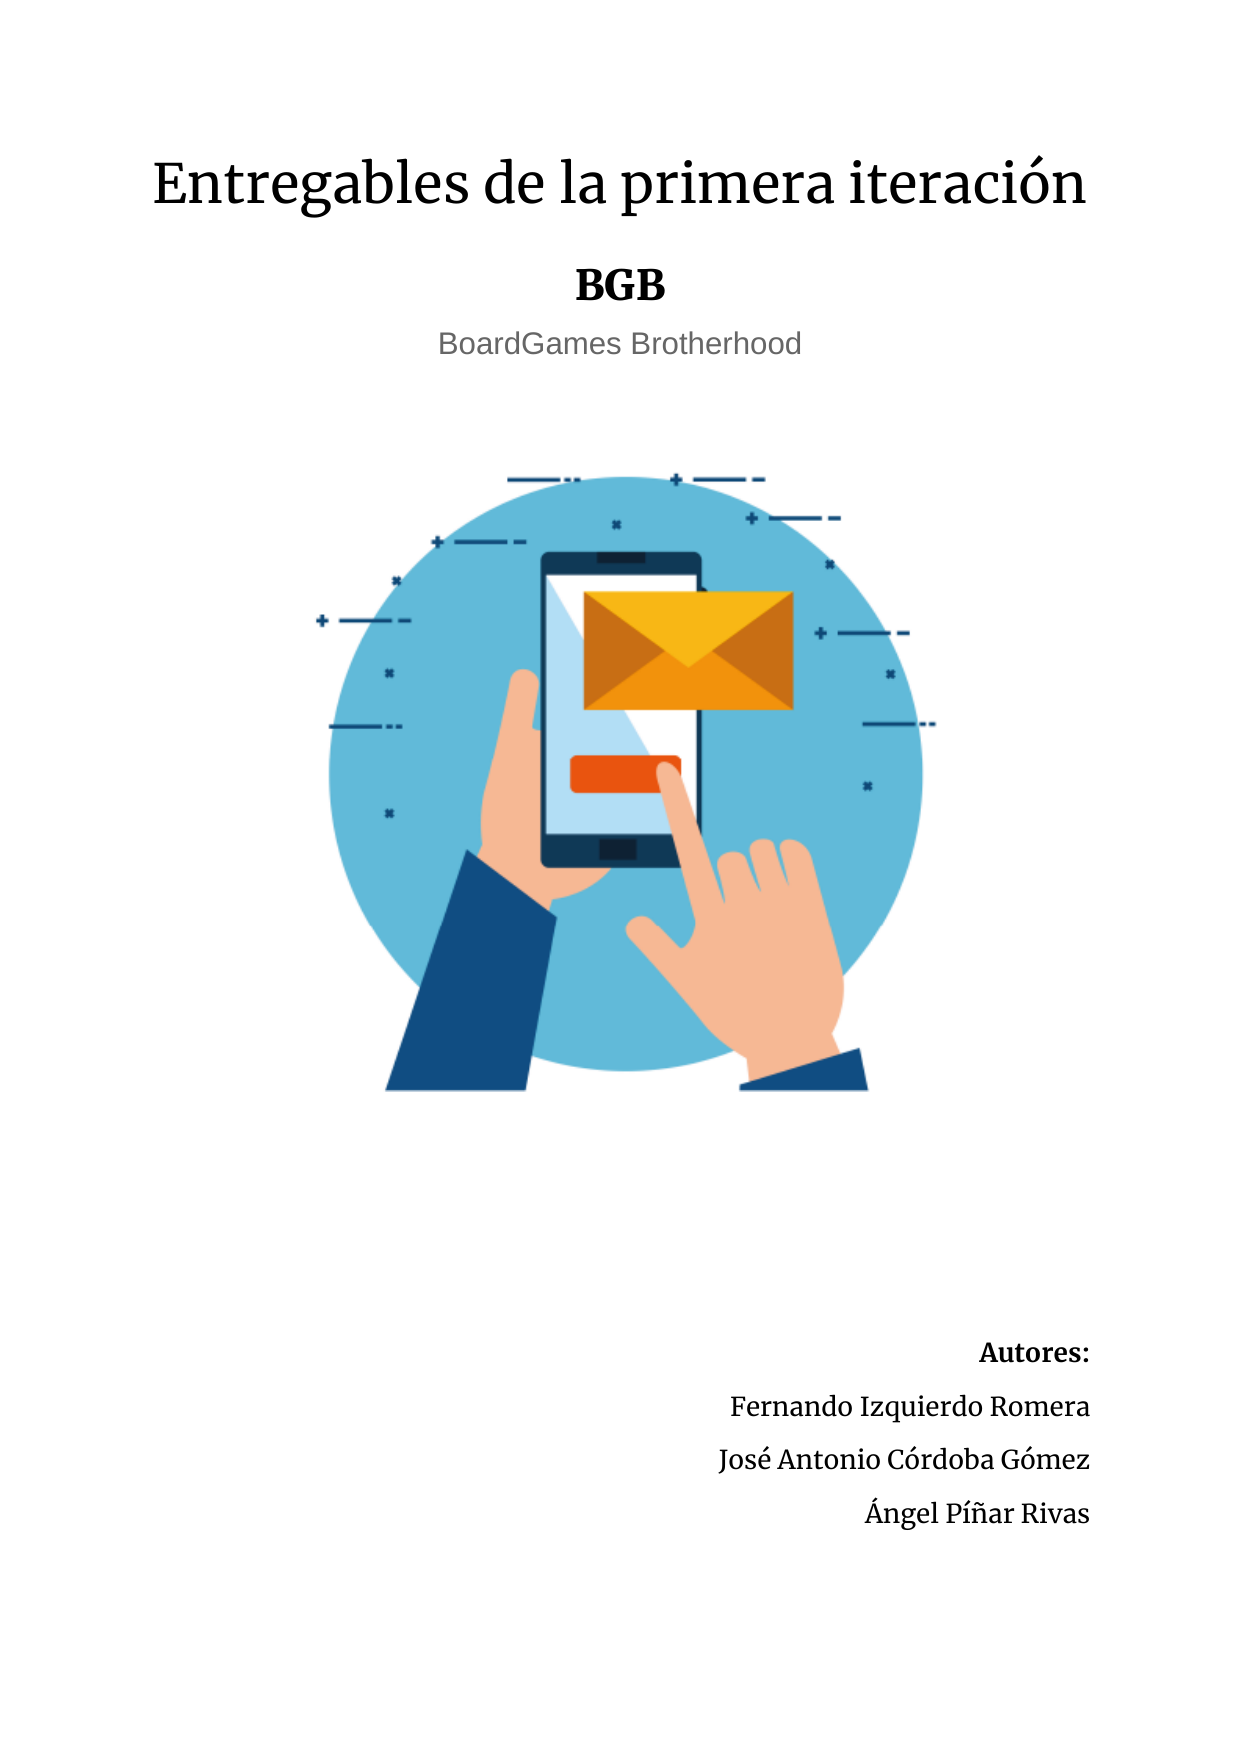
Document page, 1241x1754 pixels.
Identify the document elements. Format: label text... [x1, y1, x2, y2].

subtitle BGB [150, 260, 1090, 312]
text José Antonio Córdoba Gómez [150, 1444, 1090, 1477]
title Entregables de la primera iteración [150, 150, 1090, 218]
text Autores: [150, 1337, 1090, 1369]
text Fernando Izquierdo Romera [150, 1390, 1090, 1423]
text Ángel Píñar Rivas [150, 1497, 1090, 1530]
subtitle BoardGames Brotherhood [150, 325, 1090, 361]
picture [290, 424, 957, 1092]
